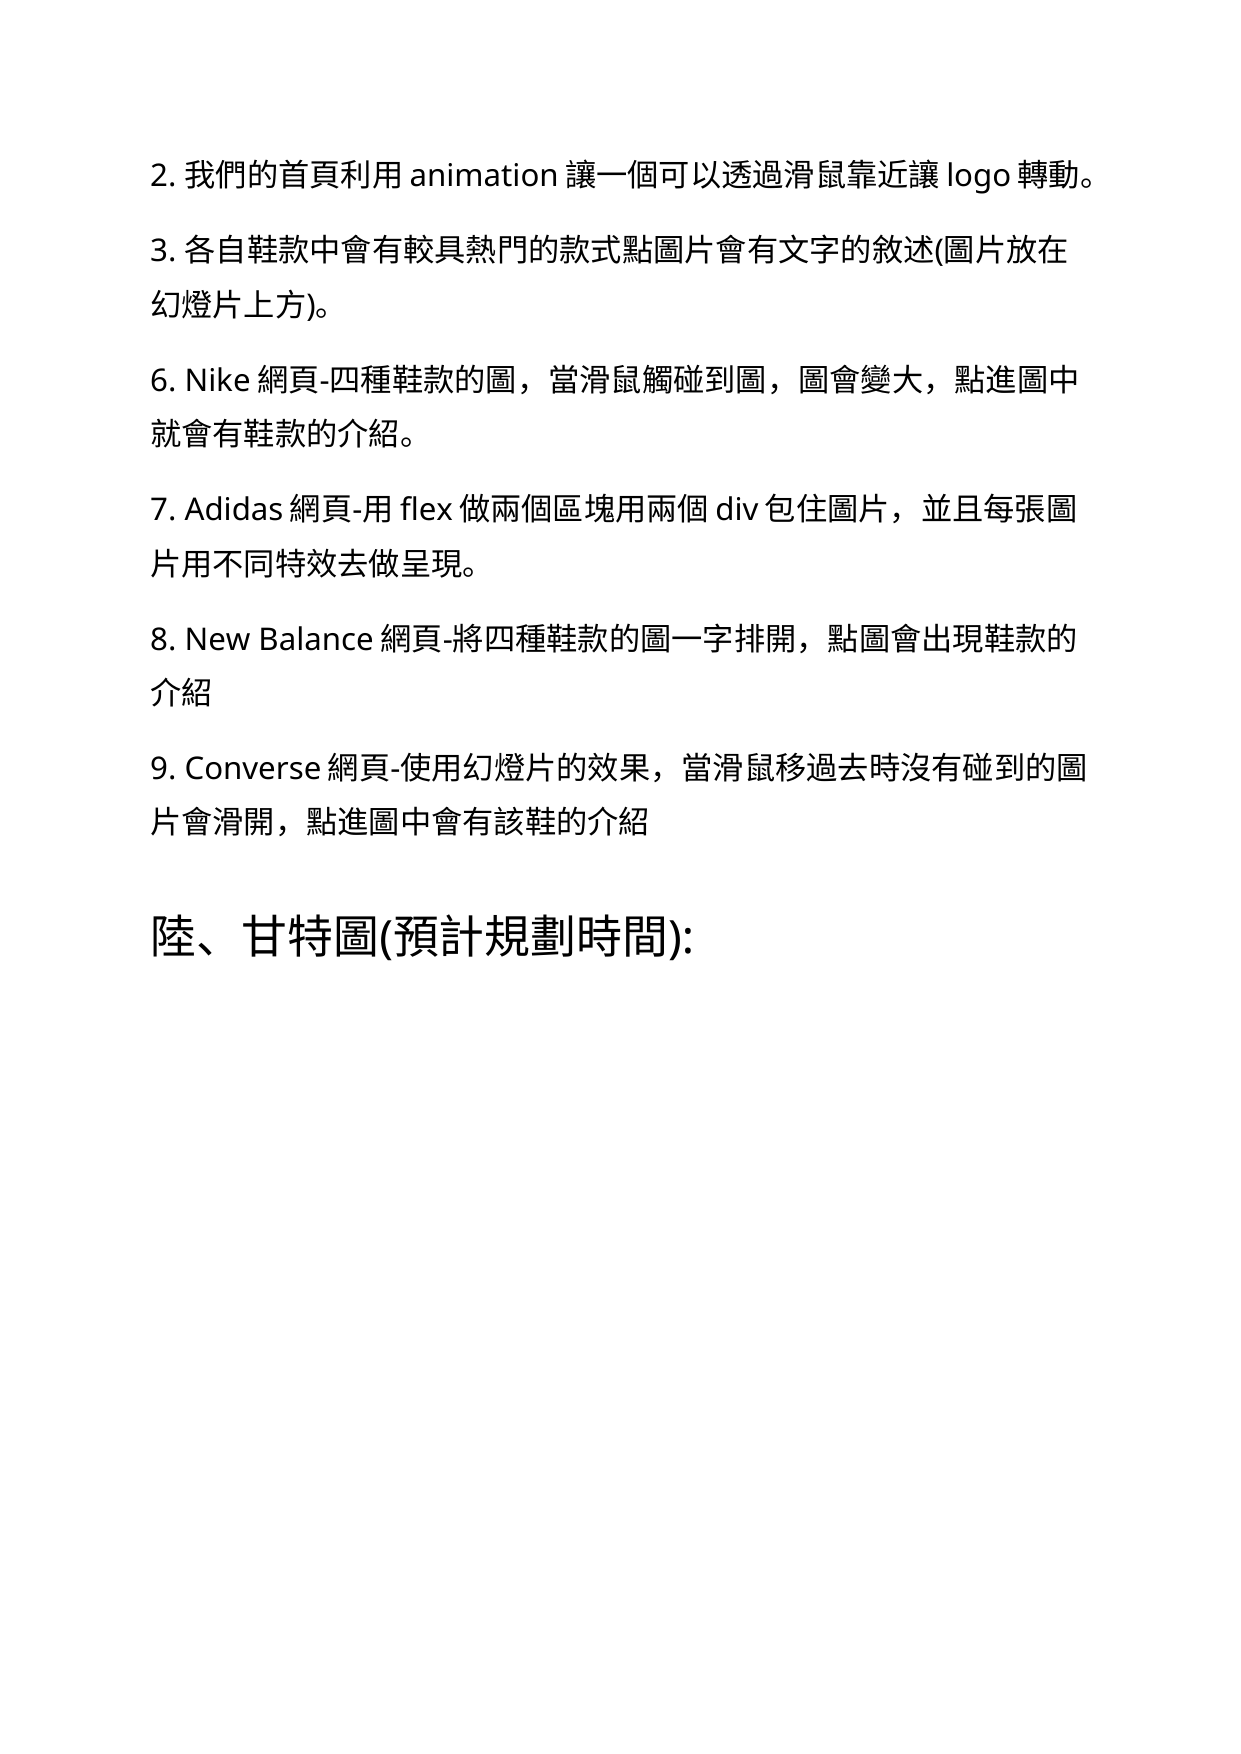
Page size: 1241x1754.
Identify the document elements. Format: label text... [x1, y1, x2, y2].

text 2. 我們的首頁利用animation讓一個可以透過滑鼠靠近讓logo轉動。 [150, 150, 1090, 195]
text 6. Nike網頁-四種鞋款的圖，當滑鼠觸碰到圖，圖會變大，點進圖中就會有鞋款的介紹。 [150, 355, 1090, 454]
text 陸、甘特圖(預計規劃時間): [150, 900, 1090, 967]
text 3. 各自鞋款中會有較具熱門的款式點圖片會有文字的敘述(圖片放在幻燈片上方)。 [150, 225, 1090, 325]
text 8. New Balance網頁-將四種鞋款的圖一字排開，點圖會出現鞋款的介紹 [150, 614, 1090, 713]
text 9. Converse網頁-使用幻燈片的效果，當滑鼠移過去時沒有碰到的圖片會滑開，點進圖中會有該鞋的介紹 [150, 743, 1090, 874]
text 7. Adidas網頁-用flex做兩個區塊用兩個div包住圖片，並且每張圖片用不同特效去做呈現。 [150, 484, 1090, 584]
